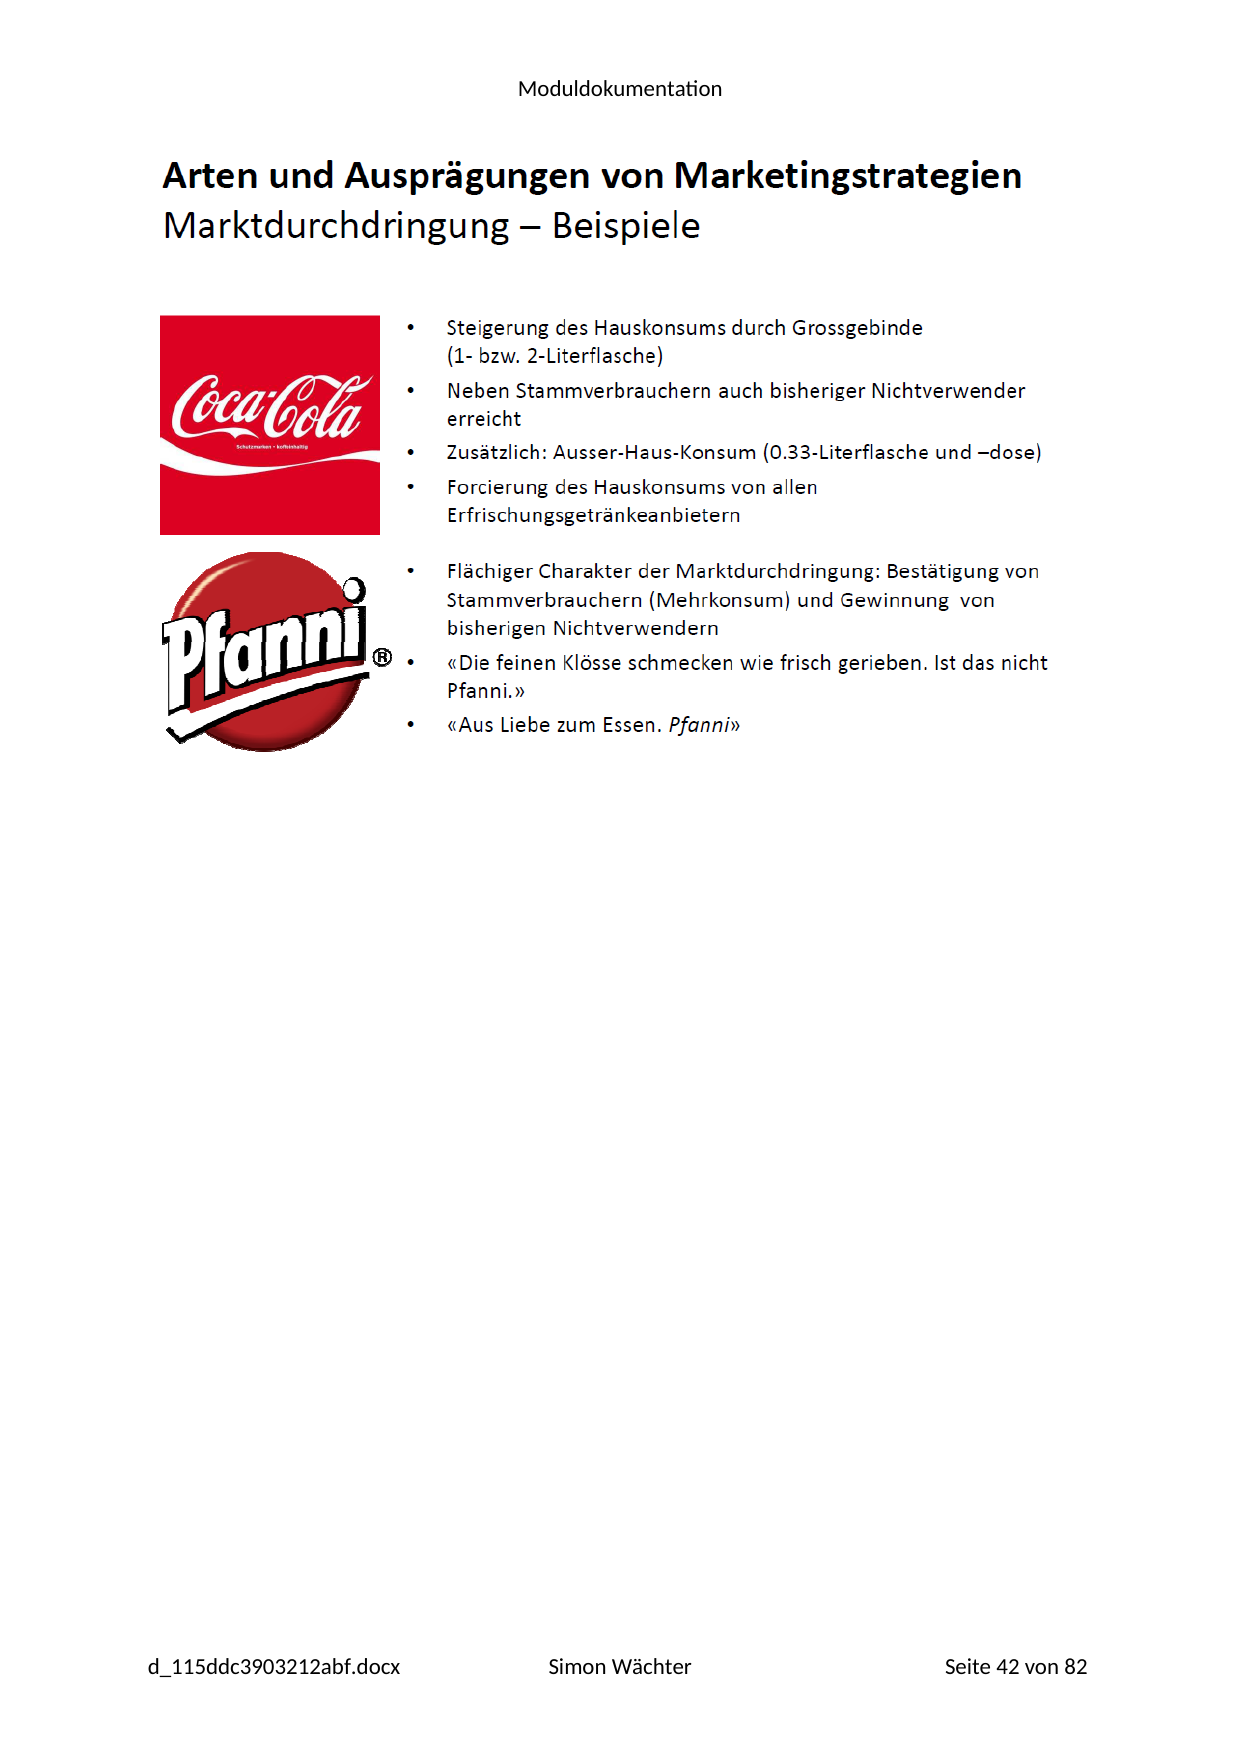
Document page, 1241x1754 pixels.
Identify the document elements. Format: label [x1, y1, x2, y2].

picture [147, 147, 1093, 794]
